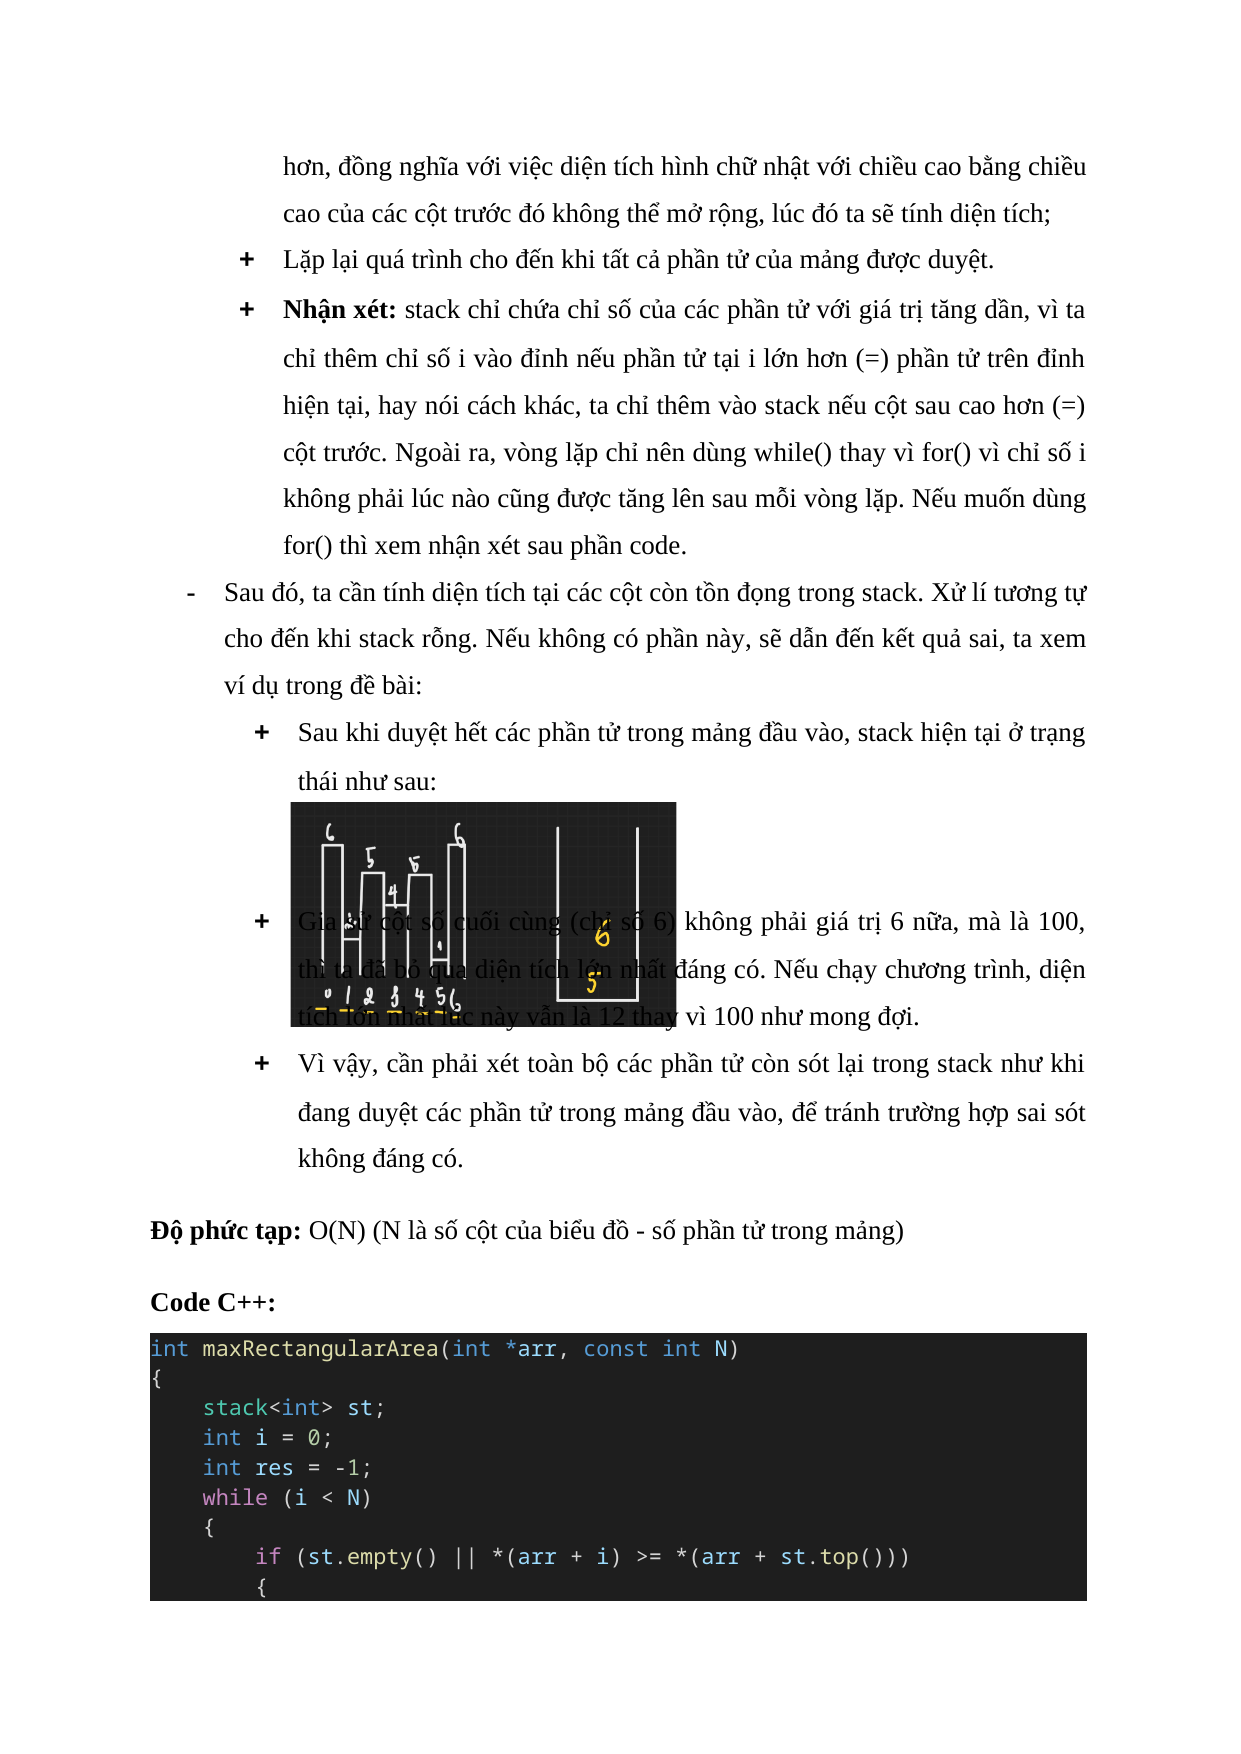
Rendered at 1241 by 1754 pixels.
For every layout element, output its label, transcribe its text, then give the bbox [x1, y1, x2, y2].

text { [150, 1511, 1087, 1541]
text int maxRectangularArea(int *arr, const int N) [150, 1333, 1087, 1362]
list Nhận xét: stack chỉ chứa chỉ số của các phần tử với giá trị tăng dần, vì ta chỉ thêm chỉ số i vào đỉnh nếu phần tử tại i lớn hơn (=) phần tử trên đỉnh hiện tại, hay nói cách khác, ta chỉ thêm vào stack nếu cột sau cao hơn (=) cột trước. Ngoài ra, vòng lặp chỉ nên dùng while() thay vì for() vì chỉ số i không phải lúc nào cũng được tăng lên sau mỗi vòng lặp. Nếu muốn dùng for() thì xem nhận xét sau phần code. [239, 293, 1087, 560]
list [239, 150, 1087, 228]
picture [290, 802, 677, 905]
text int i = 0; [150, 1422, 1087, 1452]
text if (st.empty() || *(arr + i) >= *(arr + st.top())) [150, 1541, 1087, 1571]
text Độ phức tạp: O(N) (N là số cột của biểu đồ - số phần tử trong mảng) [150, 1214, 1087, 1245]
list Sau đó, ta cần tính diện tích tại các cột còn tồn đọng trong stack. Xử lí tương tự cho đến khi stack rỗng. Nếu không có phần này, sẽ dẫn đến kết quả sai, ta xem ví dụ trong đề bài: [186, 576, 1087, 700]
list Lặp lại quá trình cho đến khi tất cả phần tử của mảng được duyệt. [239, 243, 1087, 277]
list Gia sử cột số cuối cùng (chỉ số 6) không phải giá trị 6 nữa, mà là 100, thì ta đã bỏ qua diện tích lớn nhất đáng có. Nếu chạy chương trình, diện tích lớn nhất lúc này vẫn là 12 thay vì 100 như mong đợi. [253, 905, 1087, 1031]
text while (i < N) [150, 1482, 1087, 1511]
text Code C++: [150, 1286, 1087, 1317]
list Sau khi duyệt hết các phần tử trong mảng đầu vào, stack hiện tại ở trạng thái như sau: [253, 716, 1087, 796]
text stack<int> st; [150, 1392, 1087, 1422]
text { [150, 1571, 1087, 1601]
text { [150, 1362, 1087, 1392]
list Vì vậy, cần phải xét toàn bộ các phần tử còn sót lại trong stack như khi đang duyệt các phần tử trong mảng đầu vào, để tránh trường hợp sai sót không đáng có. [253, 1047, 1087, 1174]
text int res = -1; [150, 1452, 1087, 1482]
